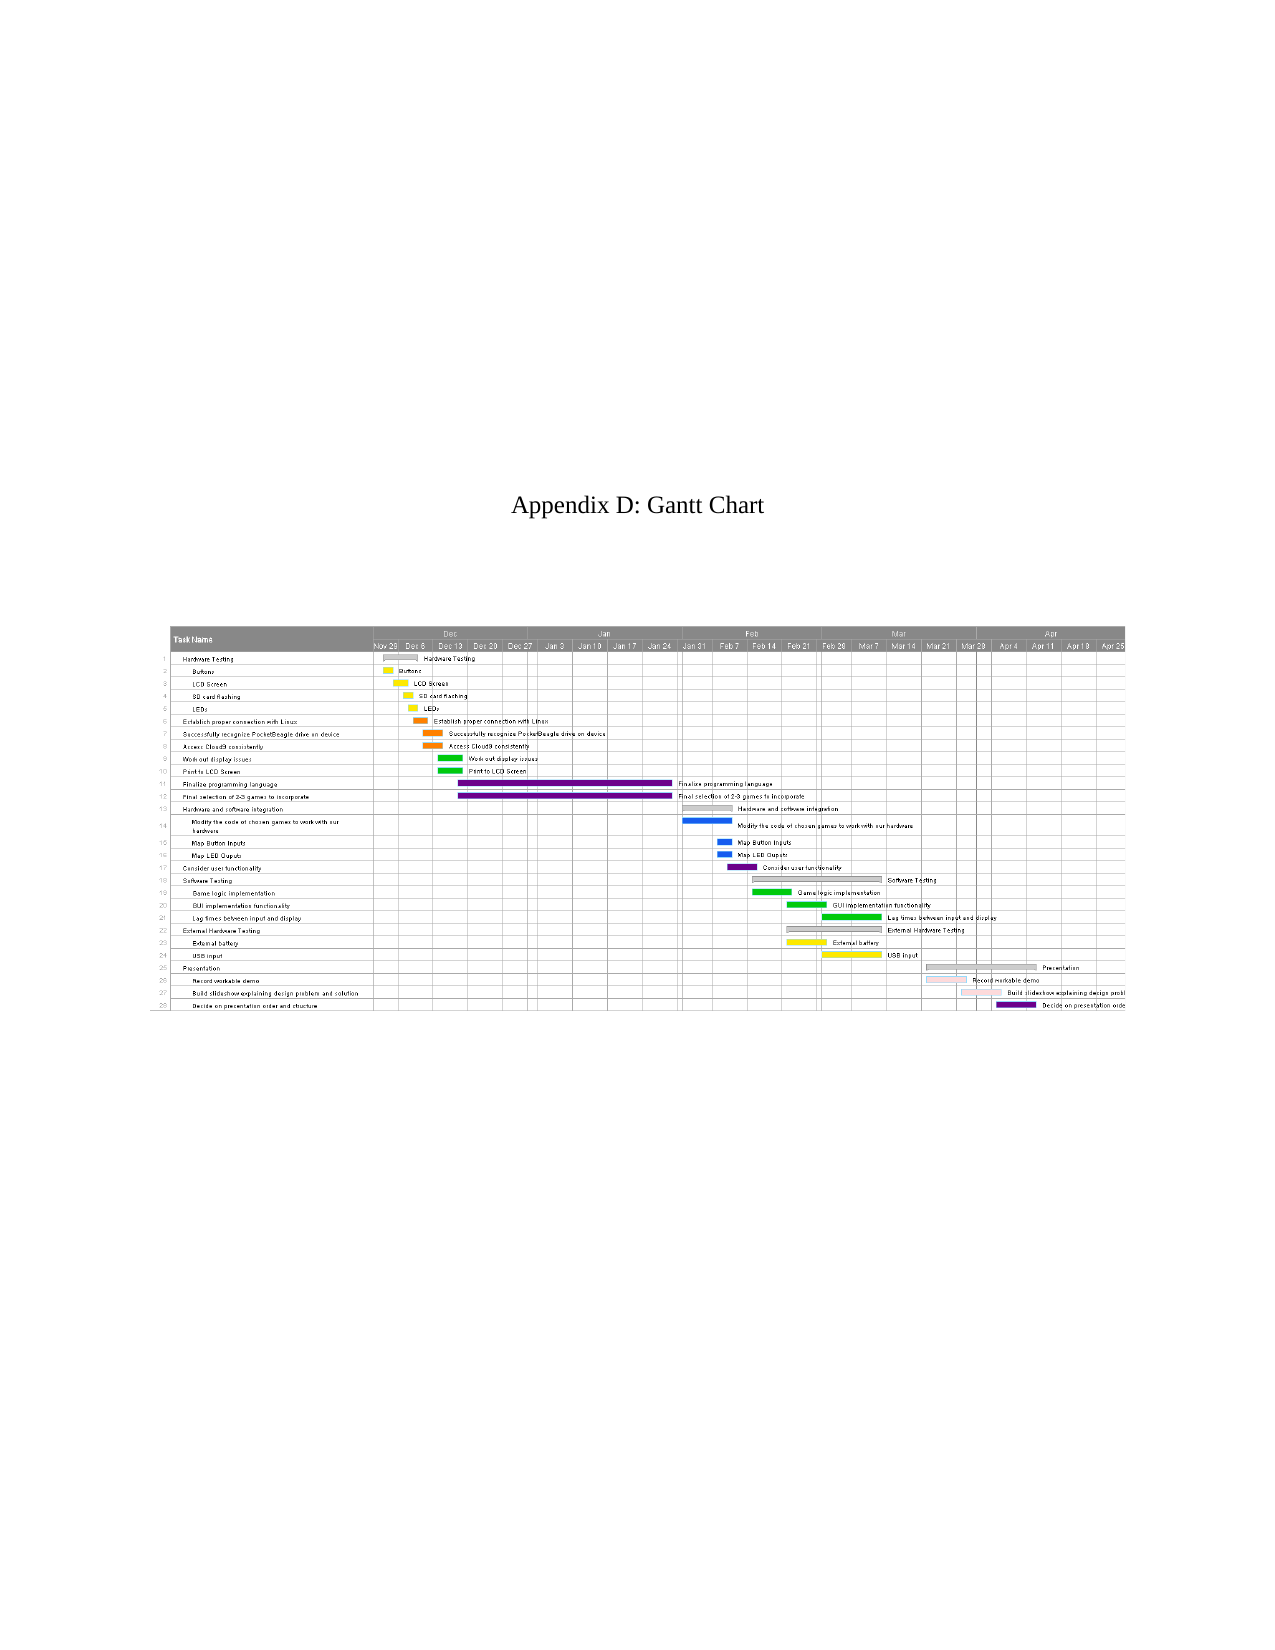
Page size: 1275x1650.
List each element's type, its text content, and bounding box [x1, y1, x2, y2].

text Appendix D: Gantt Chart [150, 491, 1125, 519]
picture [150, 626, 1125, 1011]
